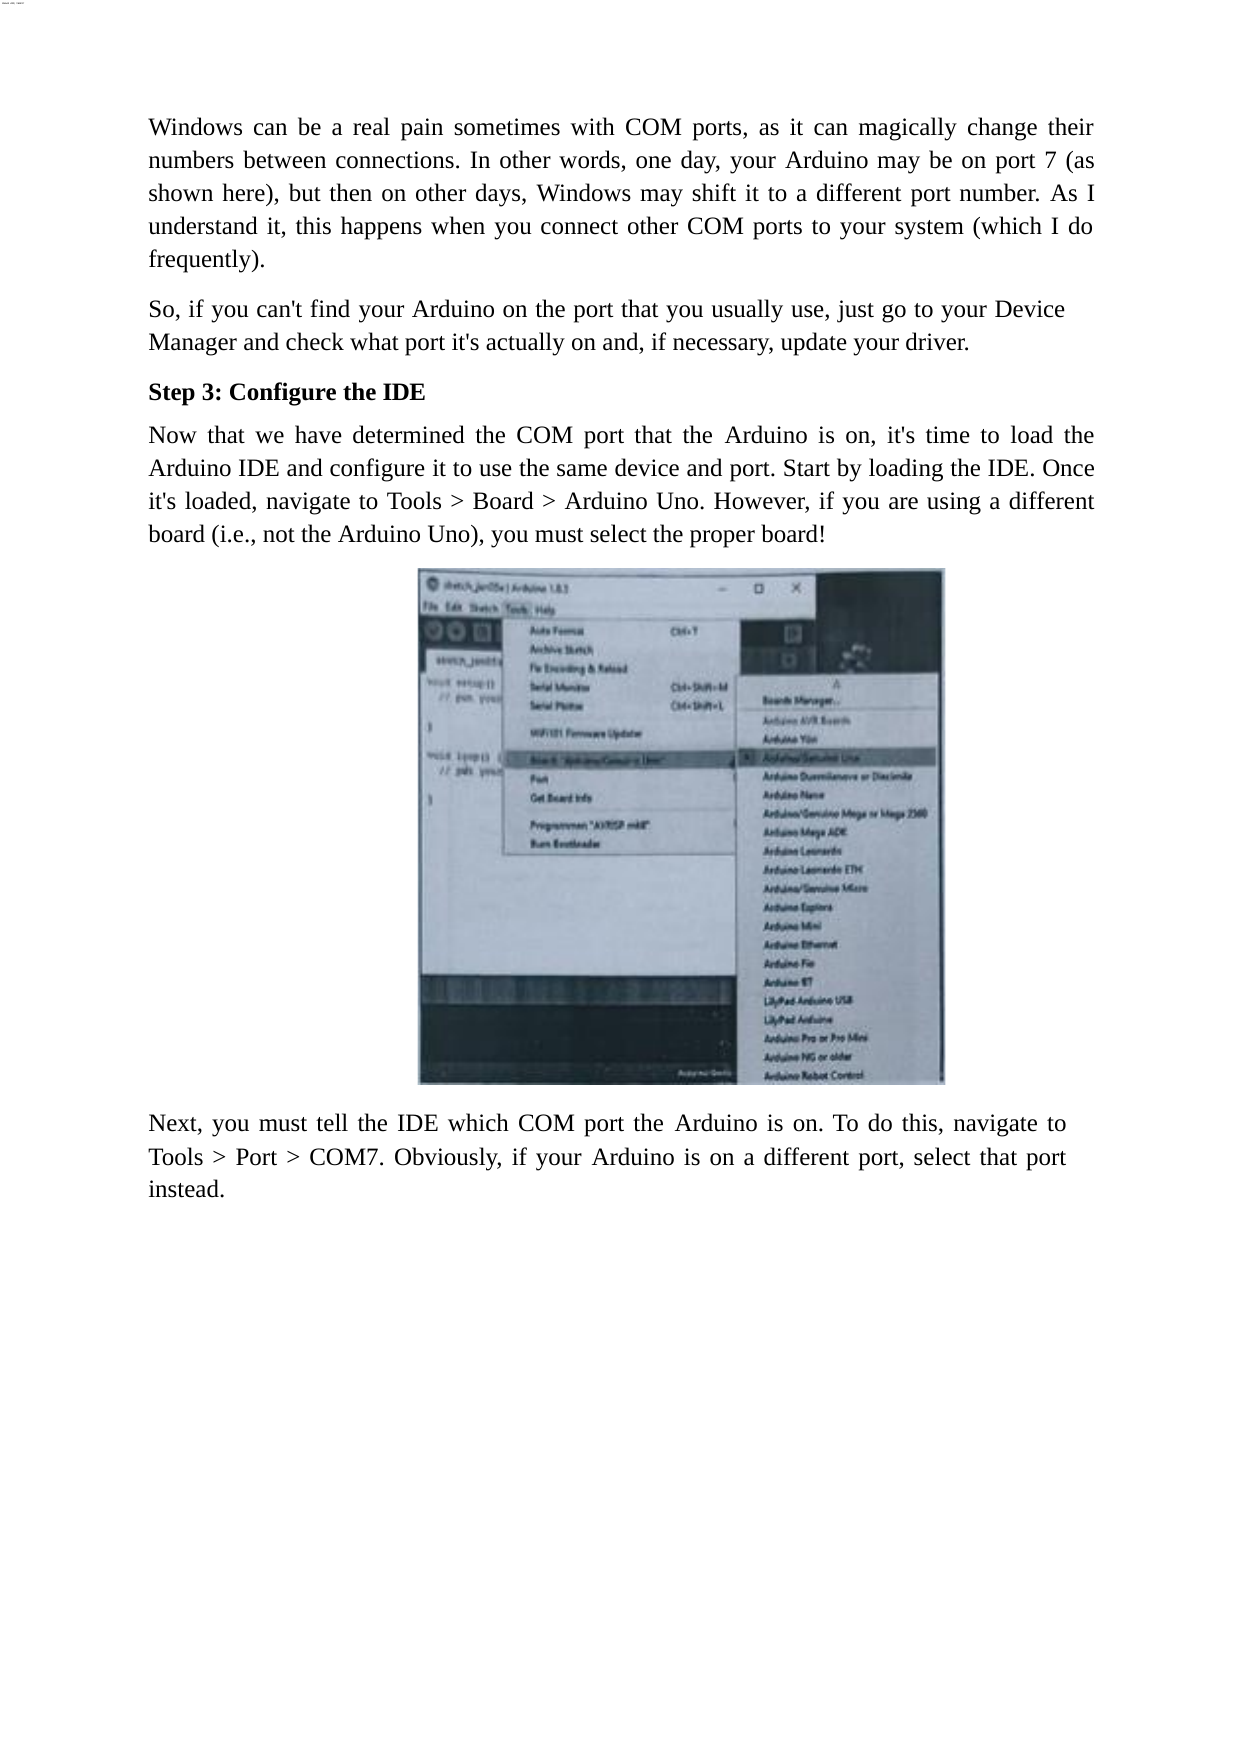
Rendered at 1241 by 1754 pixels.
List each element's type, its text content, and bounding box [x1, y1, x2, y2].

text So, if you can't find your Arduino on the port that you usually use, just go to your Device Manager and check what port it's actually on and, if necessary, update your driver. [148, 294, 1067, 356]
text Windows can be a real pain sometimes with COM ports, as it can magically change their numbers between connections. In other words, one day, your Arduino may be on port 7 (as shown here), but then on other days, Windows may shift it to a different port number. As I understand it, this happens when you connect other COM ports to your system (which I do frequently). [148, 112, 1095, 273]
picture [417, 568, 946, 1085]
subtitle Step 3: Configure the IDE [148, 377, 1108, 406]
text Now that we have determined the COM port that the Arduino is on, it's time to load the Arduino IDE and configure it to use the same device and port. Start by loading the IDE. Once it's loaded, navigate to Tools > Board > Arduino Uno. However, if you are using a different board (i.e., not the Arduino Uno), you must select the proper board! [148, 420, 1095, 548]
